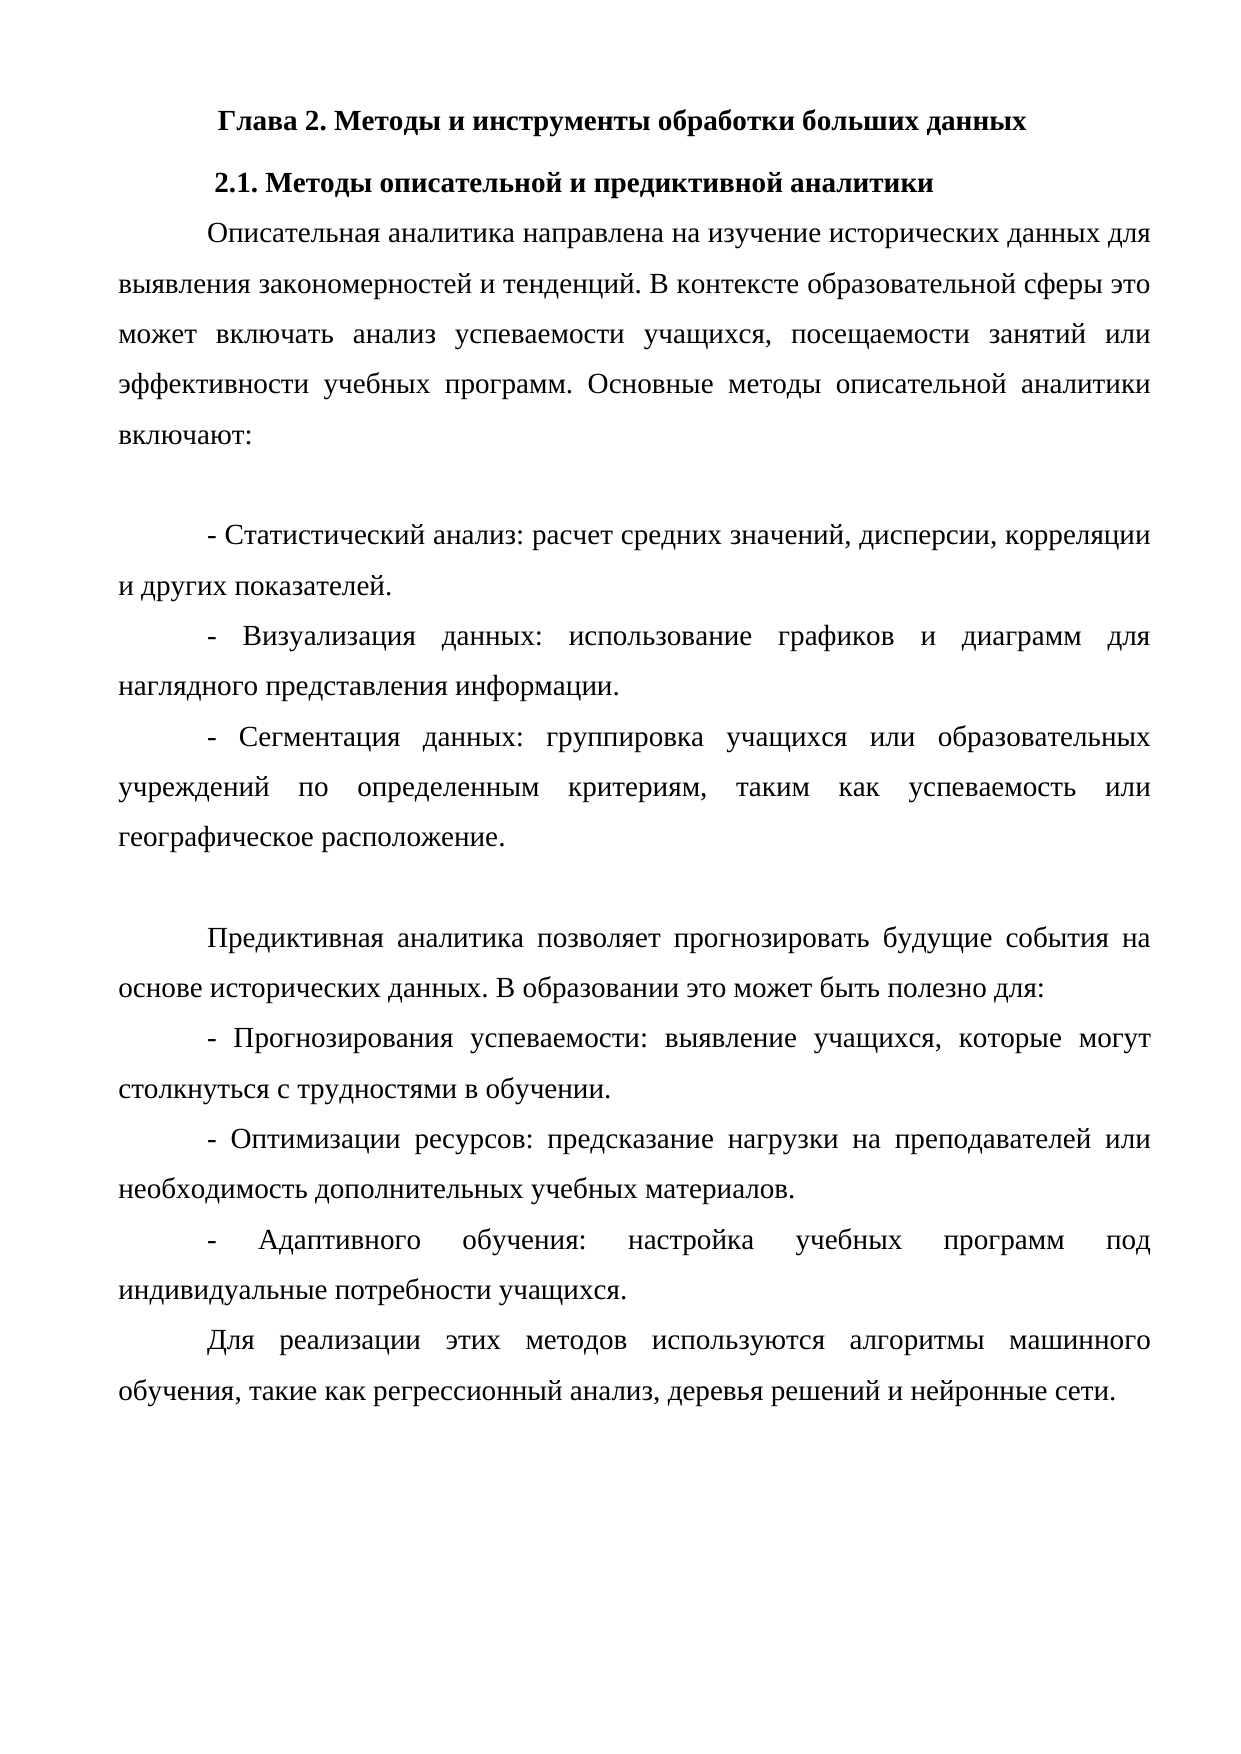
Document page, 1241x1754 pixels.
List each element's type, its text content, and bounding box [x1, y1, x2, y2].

text - Адаптивного обучения: настройка учебных программ под индивидуальные потребности учащихся. [118, 1222, 1152, 1306]
text - Оптимизации ресурсов: предсказание нагрузки на преподавателей или необходимость дополнительных учебных материалов. [118, 1121, 1152, 1205]
text Предиктивная аналитика позволяет прогнозировать будущие события на основе исторических данных. В образовании это может быть полезно для: [118, 920, 1152, 1004]
text - Статистический анализ: расчет средних значений, дисперсии, корреляции и других показателей. [118, 517, 1152, 601]
text Описательная аналитика направлена на изучение исторических данных для выявления закономерностей и тенденций. В контексте образовательной сферы это может включать анализ успеваемости учащихся, посещаемости занятий или эффективности учебных программ. Основные методы описательной аналитики включают: [118, 216, 1152, 450]
subtitle 2.1. Методы описательной и предиктивной аналитики [118, 165, 1152, 199]
text - Визуализация данных: использование графиков и диаграмм для наглядного представления информации. [118, 618, 1152, 702]
subtitle Глава 2. Методы и инструменты обработки больших данных [118, 103, 1152, 137]
text Для реализации этих методов используются алгоритмы машинного обучения, такие как регрессионный анализ, деревья решений и нейронные сети. [118, 1322, 1152, 1406]
text - Сегментация данных: группировка учащихся или образовательных учреждений по определенным критериям, таким как успеваемость или географическое расположение. [118, 719, 1152, 853]
text - Прогнозирования успеваемости: выявление учащихся, которые могут столкнуться с трудностями в обучении. [118, 1021, 1152, 1104]
